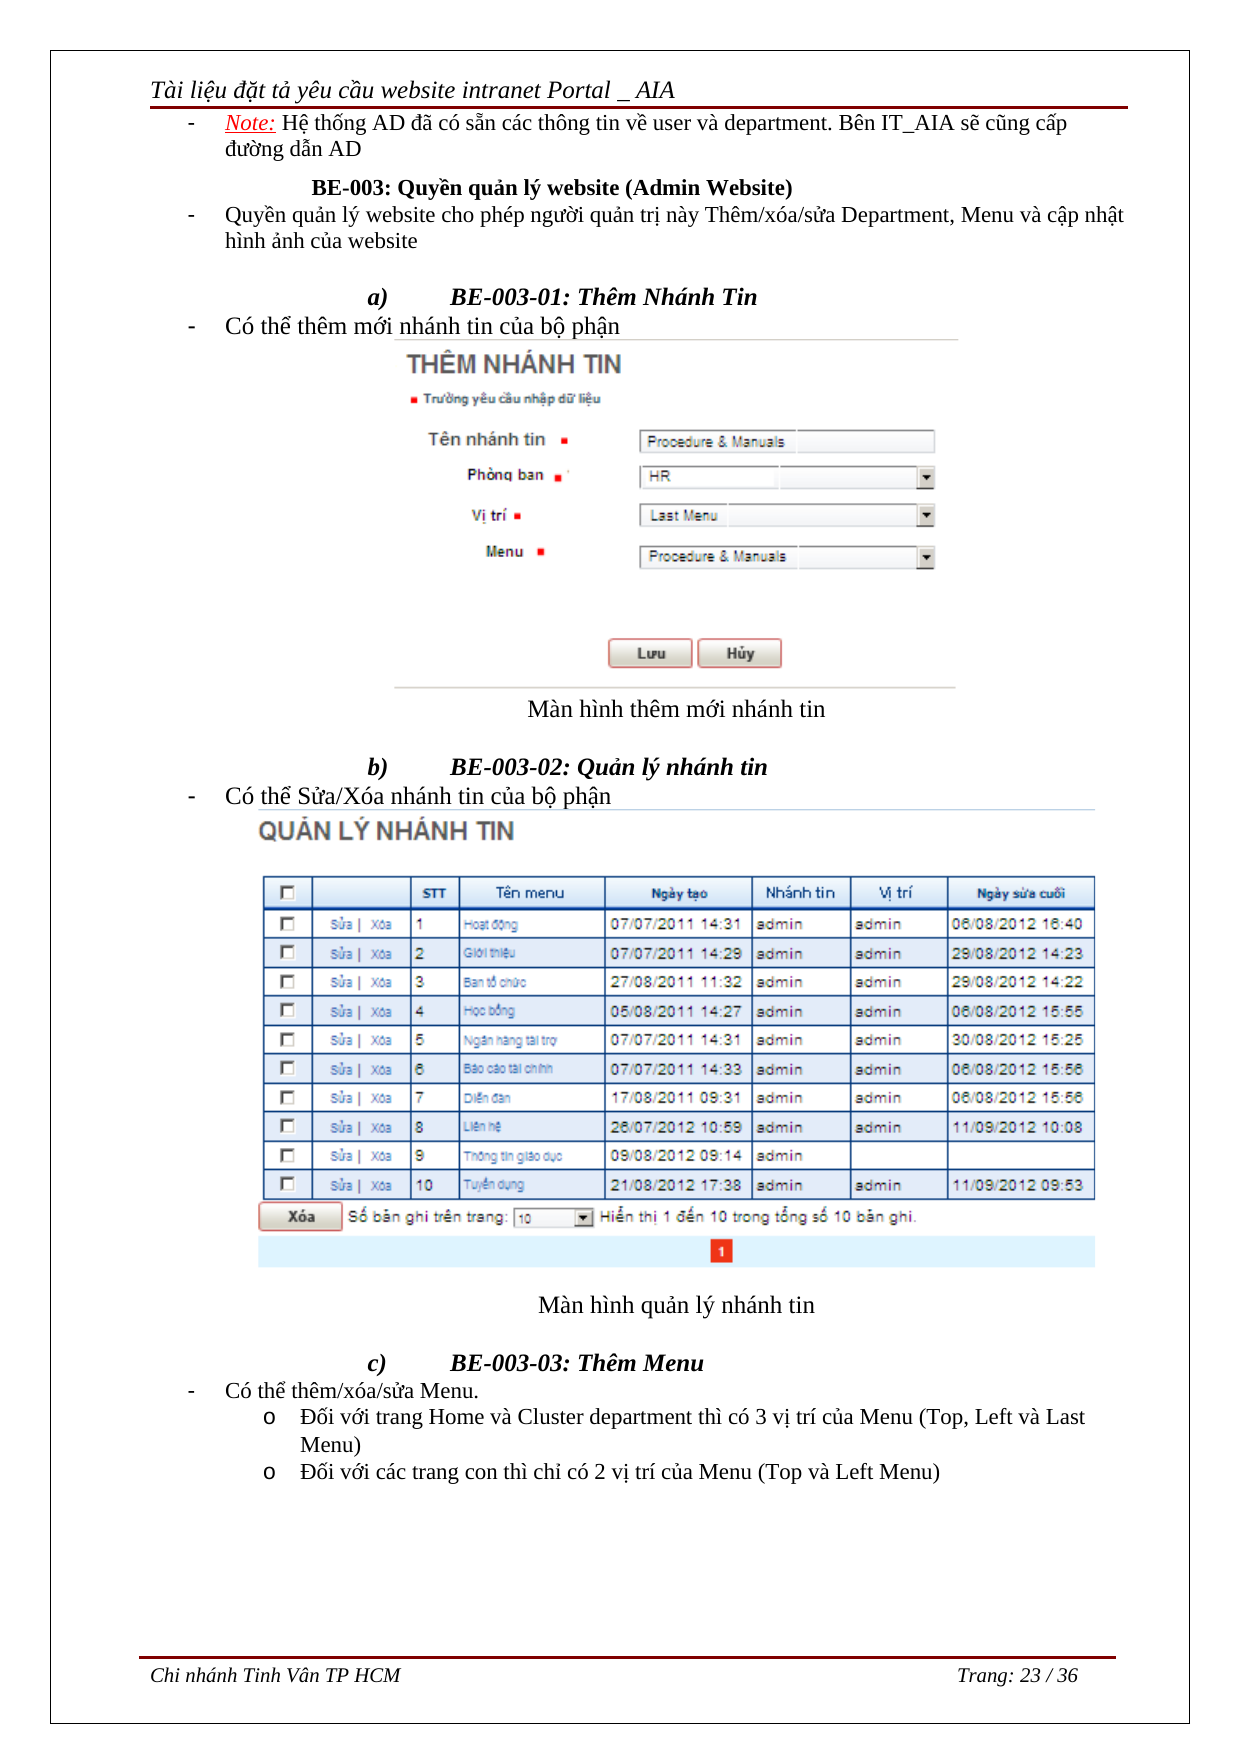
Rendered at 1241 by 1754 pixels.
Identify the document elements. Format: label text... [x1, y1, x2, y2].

list Có thể thêm/xóa/sửa Menu. [187, 1377, 1128, 1403]
list Đối với các trang con thì chỉ có 2 vị trí của Menu (Top và Left Menu) [262, 1458, 1128, 1486]
list Đối với trang Home và Cluster department thì có 3 vị trí của Menu (Top, Left và Last Menu) [262, 1403, 1128, 1458]
subtitle BE-003-01: Thêm Nhánh Tin [367, 282, 1128, 311]
list Màn hình quản lý nhánh tin [225, 1291, 1128, 1319]
list Note: Hệ thống AD đã có sẵn các thông tin về user và department. Bên IT_AIA sẽ cũng cấp đường dẫn AD [187, 109, 1128, 162]
subtitle BE-003-03: Thêm Menu [367, 1348, 1128, 1377]
picture [394, 339, 959, 695]
subtitle BE-003-02: Quản lý nhánh tin [367, 752, 1128, 781]
list Có thể thêm mới nhánh tin của bộ phận [187, 311, 1128, 340]
list Có thể Sửa/Xóa nhánh tin của bộ phận [187, 781, 1128, 809]
list Màn hình thêm mới nhánh tin [225, 694, 1128, 723]
list Quyền quản lý website cho phép người quản trị này Thêm/xóa/sửa Department, Menu và cập nhật hình ảnh của website [187, 201, 1128, 253]
picture [257, 809, 1096, 1291]
text BE-003: Quyền quản lý website (Admin Website) [300, 174, 1128, 201]
